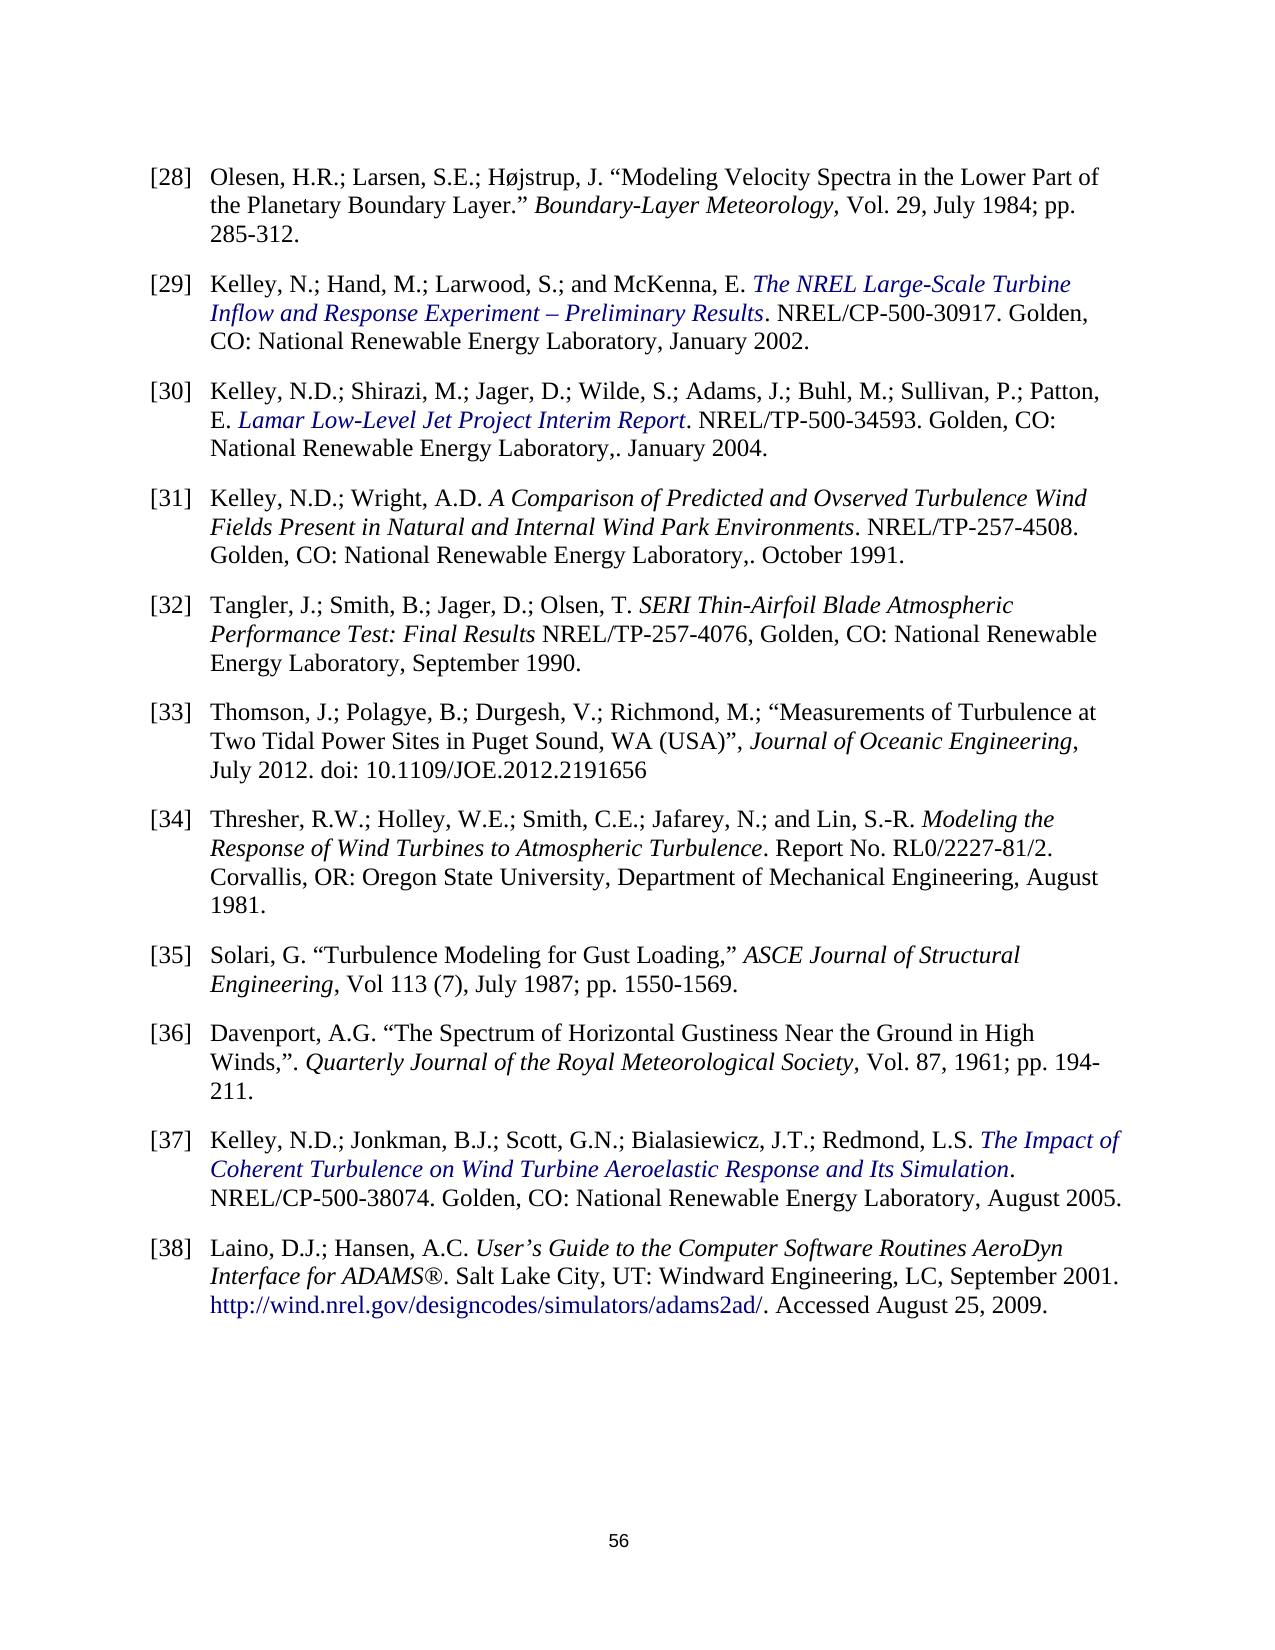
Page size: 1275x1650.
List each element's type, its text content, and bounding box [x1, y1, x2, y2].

text [29] Kelley, N.; Hand, M.; Larwood, S.; and McKenna, E. The NREL Large-Scale Turbine Inflow and Response Experiment – Preliminary Results. NREL/CP-500-30917. Golden, CO: National Renewable Energy Laboratory, January 2002. [150, 269, 1125, 355]
text [36] Davenport, A.G. “The Spectrum of Horizontal Gustiness Near the Ground in High Winds,”. Quarterly Journal of the Royal Meteorological Society, Vol. 87, 1961; pp. 194-211. [150, 1018, 1125, 1105]
text [31] Kelley, N.D.; Wright, A.D. A Comparison of Predicted and Ovserved Turbulence Wind Fields Present in Natural and Internal Wind Park Environments. NREL/TP-257-4508. Golden, CO: National Renewable Energy Laboratory,. October 1991. [150, 483, 1125, 569]
text [37] Kelley, N.D.; Jonkman, B.J.; Scott, G.N.; Bialasiewicz, J.T.; Redmond, L.S. The Impact of Coherent Turbulence on Wind Turbine Aeroelastic Response and Its Simulation. NREL/CP-500-38074. Golden, CO: National Renewable Energy Laboratory, August 2005. [150, 1126, 1125, 1212]
text [30] Kelley, N.D.; Shirazi, M.; Jager, D.; Wilde, S.; Adams, J.; Buhl, M.; Sullivan, P.; Patton, E. Lamar Low-Level Jet Project Interim Report. NREL/TP-500-34593. Golden, CO: National Renewable Energy Laboratory,. January 2004. [150, 376, 1125, 462]
text [35] Solari, G. “Turbulence Modeling for Gust Loading,” ASCE Journal of Structural Engineering, Vol 113 (7), July 1987; pp. 1550-1569. [150, 940, 1125, 998]
text [28] Olesen, H.R.; Larsen, S.E.; Højstrup, J. “Modeling Velocity Spectra in the Lower Part of the Planetary Boundary Layer.” Boundary-Layer Meteorology, Vol. 29, July 1984; pp. 285-312. [150, 162, 1125, 248]
text [38] Laino, D.J.; Hansen, A.C. User’s Guide to the Computer Software Routines AeroDyn Interface for ADAMS®. Salt Lake City, UT: Windward Engineering, LC, September 2001. http://wind.nrel.gov/designcodes/simulators/adams2ad/. Accessed August 25, 2009. [150, 1233, 1125, 1319]
text [33] Thomson, J.; Polagye, B.; Durgesh, V.; Richmond, M.; “Measurements of Turbulence at Two Tidal Power Sites in Puget Sound, WA (USA)”, Journal of Oceanic Engineering, July 2012. doi: 10.1109/JOE.2012.2191656 [150, 697, 1125, 783]
text [34] Thresher, R.W.; Holley, W.E.; Smith, C.E.; Jafarey, N.; and Lin, S.-R. Modeling the Response of Wind Turbines to Atmospheric Turbulence. Report No. RL0/2227-81/2. Corvallis, OR: Oregon State University, Department of Mechanical Engineering, August 1981. [150, 804, 1125, 919]
text [32] Tangler, J.; Smith, B.; Jager, D.; Olsen, T. SERI Thin-Airfoil Blade Atmospheric Performance Test: Final Results NREL/TP-257-4076, Golden, CO: National Renewable Energy Laboratory, September 1990. [150, 590, 1125, 676]
